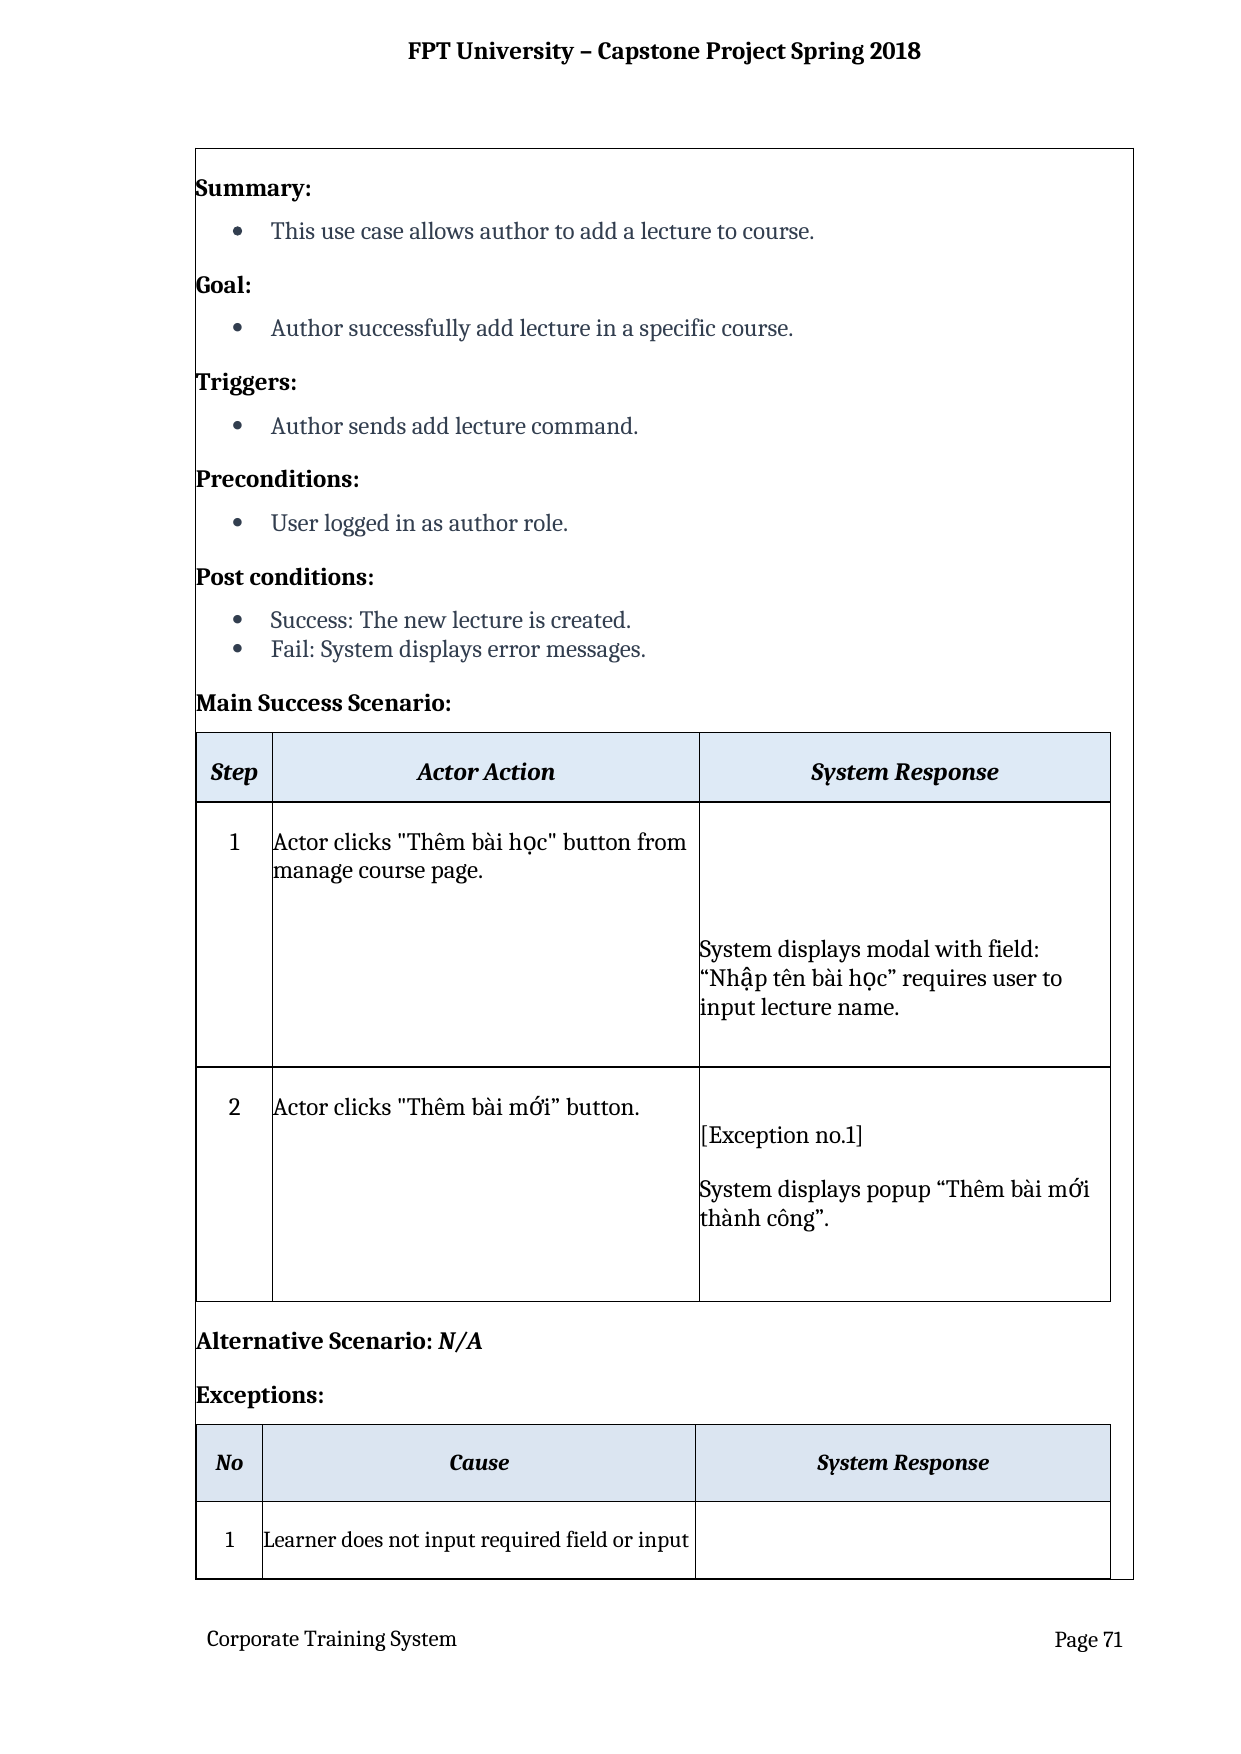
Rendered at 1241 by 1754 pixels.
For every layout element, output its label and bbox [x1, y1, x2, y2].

table_cell [196, 149, 1133, 1579]
